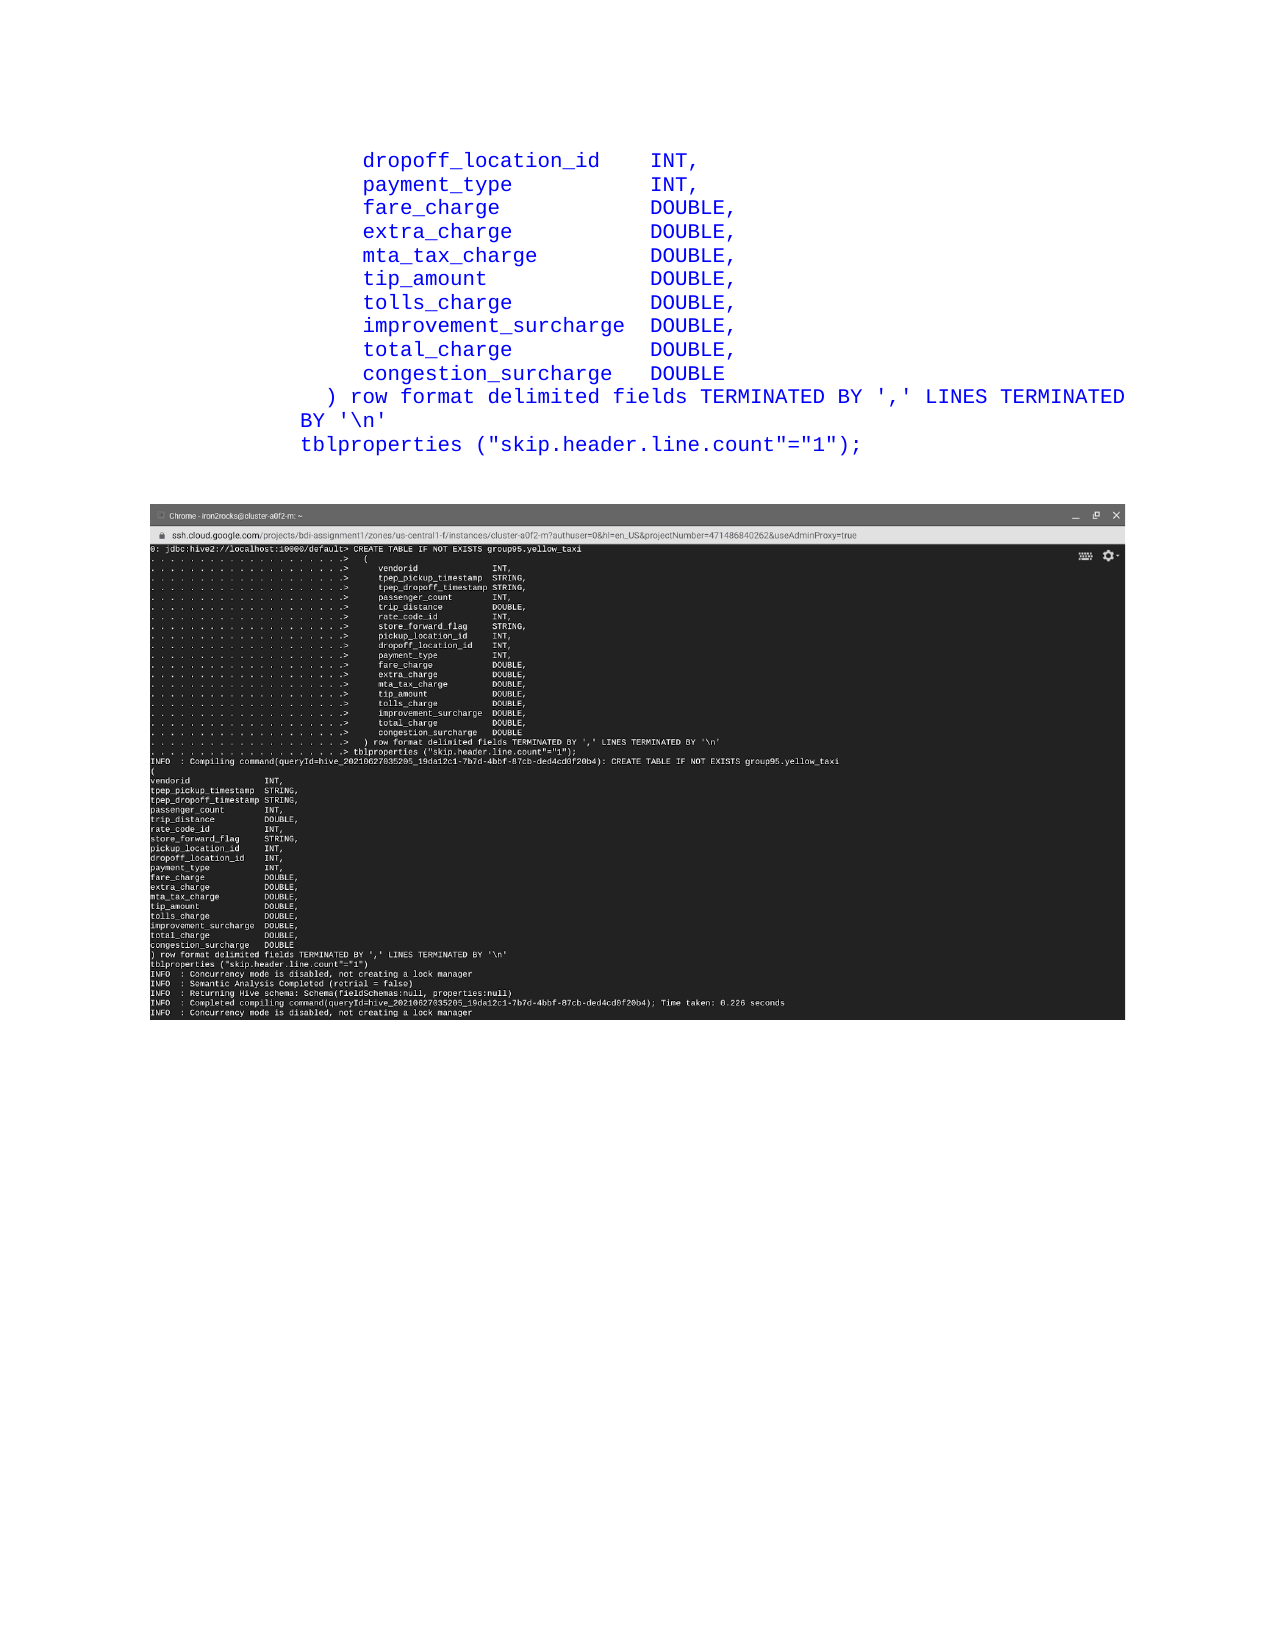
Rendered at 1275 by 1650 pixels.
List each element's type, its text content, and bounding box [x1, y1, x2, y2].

text total_charge DOUBLE, [300, 339, 1125, 363]
text tblproperties ("skip.header.line.count"="1"); [300, 434, 1125, 457]
text tip_amount DOUBLE, [300, 268, 1125, 292]
text payment_type INT, [300, 174, 1125, 197]
text tolls_charge DOUBLE, [300, 292, 1125, 316]
text mta_tax_charge DOUBLE, [300, 244, 1125, 268]
text improvement_surcharge DOUBLE, [300, 316, 1125, 339]
text congestion_surcharge DOUBLE [300, 363, 1125, 386]
text ) row format delimited fields TERMINATED BY ',' LINES TERMINATED BY '\n' [300, 386, 1125, 434]
text fare_charge DOUBLE, [300, 197, 1125, 221]
text dropoff_location_id INT, [300, 150, 1125, 174]
picture [150, 504, 1125, 1020]
text extra_charge DOUBLE, [300, 221, 1125, 244]
